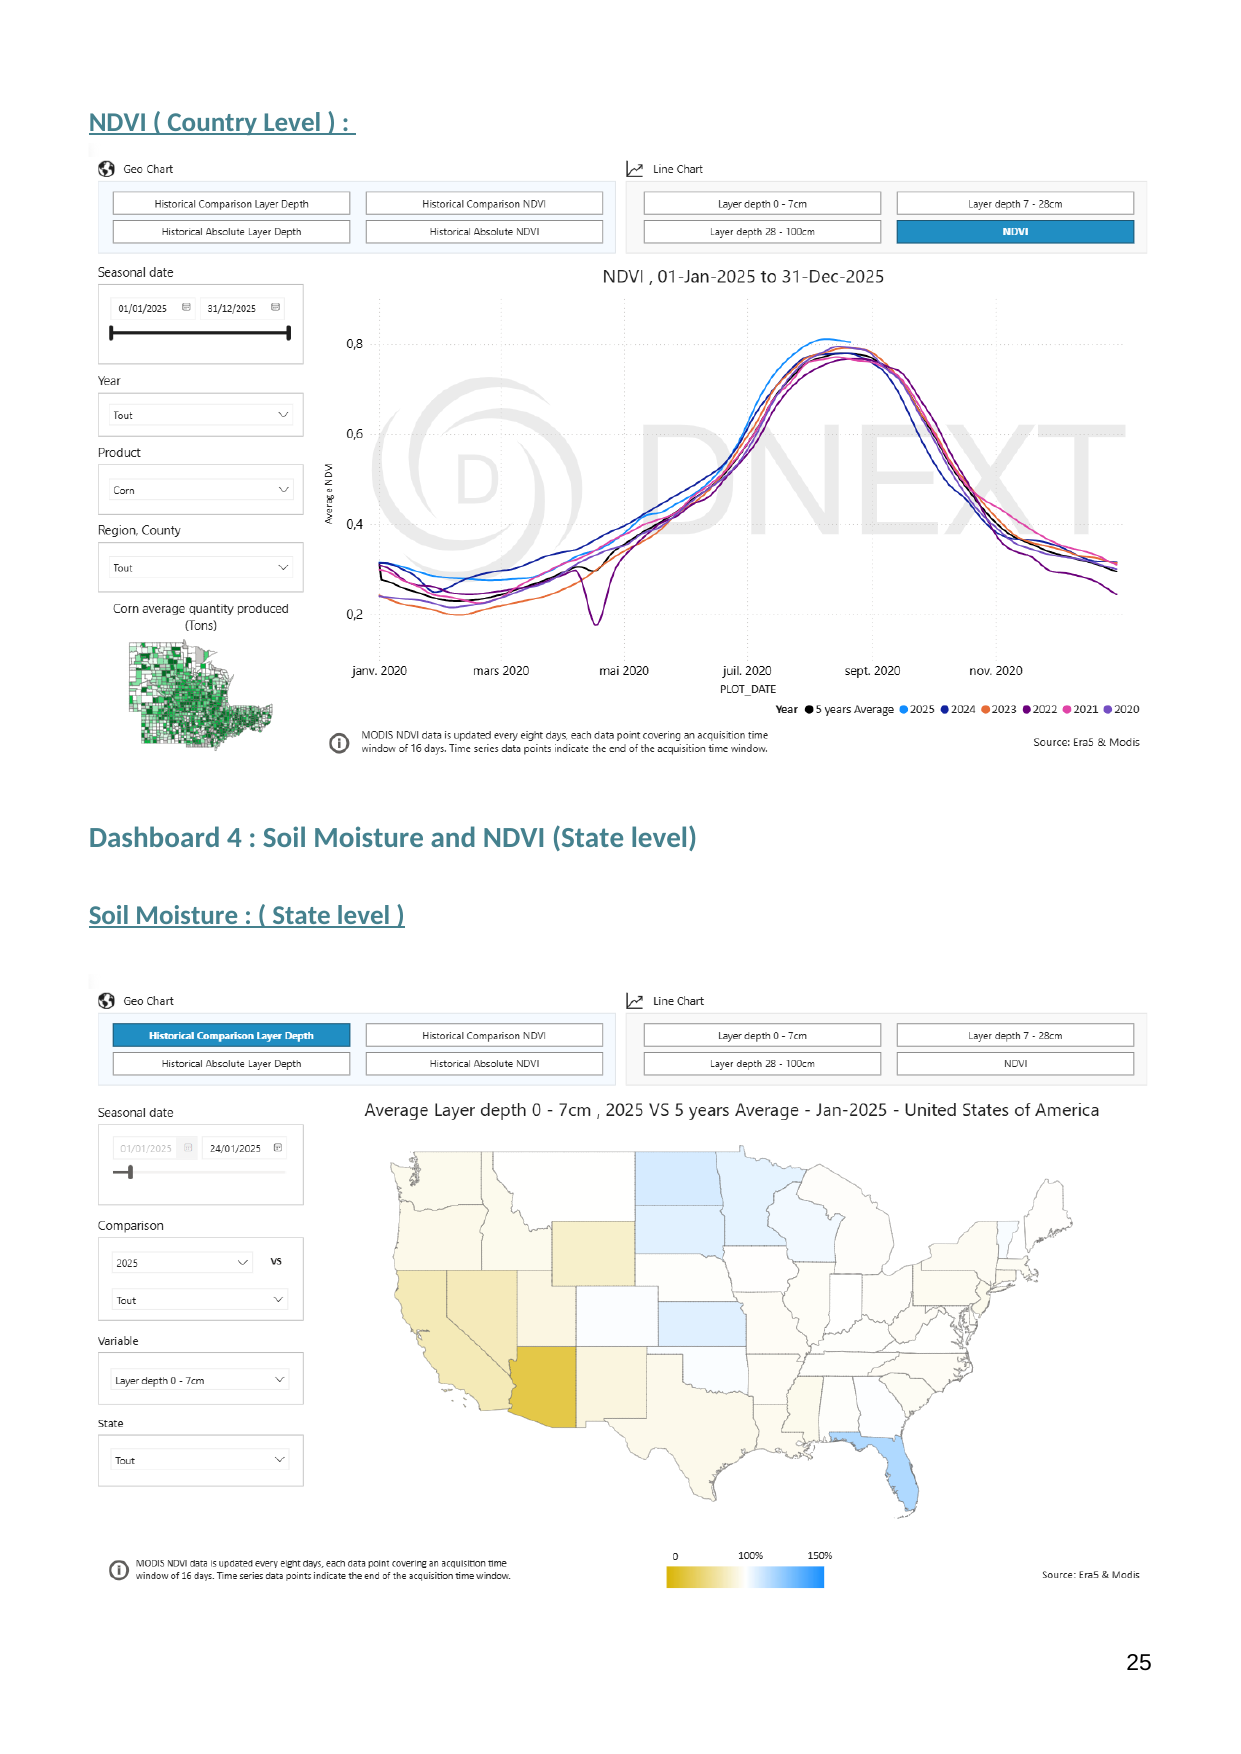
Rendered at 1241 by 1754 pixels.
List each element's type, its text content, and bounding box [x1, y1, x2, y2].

picture [88, 974, 1152, 1604]
text NDVI ( Country Level ) : [88, 105, 1152, 138]
text Soil Moisture : ( State level ) [88, 898, 1152, 931]
picture [88, 143, 1152, 781]
text Dashboard 4 : Soil Moisture and NDVI (State level) [88, 819, 1152, 855]
